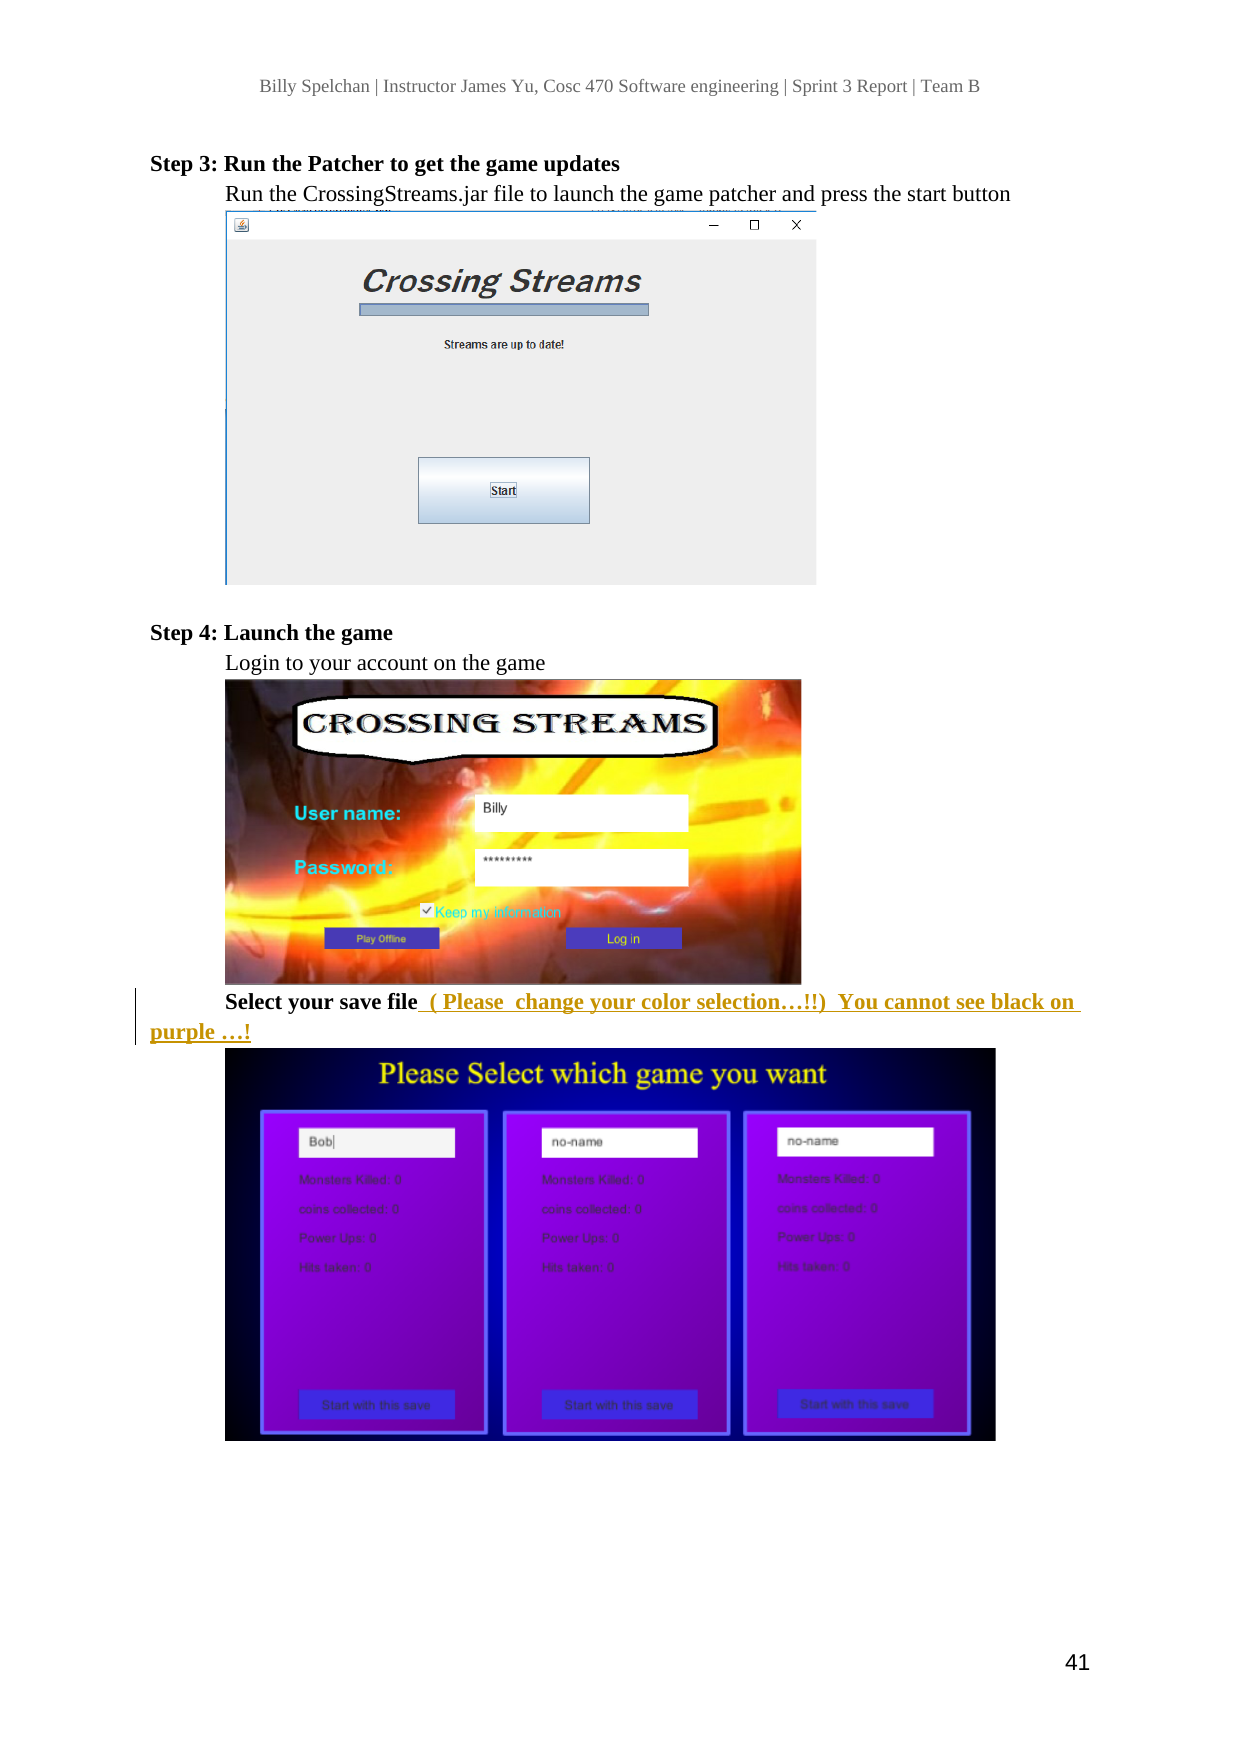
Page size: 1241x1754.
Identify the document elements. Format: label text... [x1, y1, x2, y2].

text Select your save file [150, 988, 1090, 1045]
text Step 4: Launch the game [150, 619, 1090, 645]
text Login to your account on the game [150, 649, 1090, 675]
text Step 3: Run the Patcher to get the game updates [150, 150, 1090, 176]
picture [225, 210, 817, 585]
picture [225, 679, 802, 985]
text Run the CrossingStreams.jar file to launch the game patcher and press the start button [150, 180, 1090, 207]
picture [225, 1048, 996, 1441]
